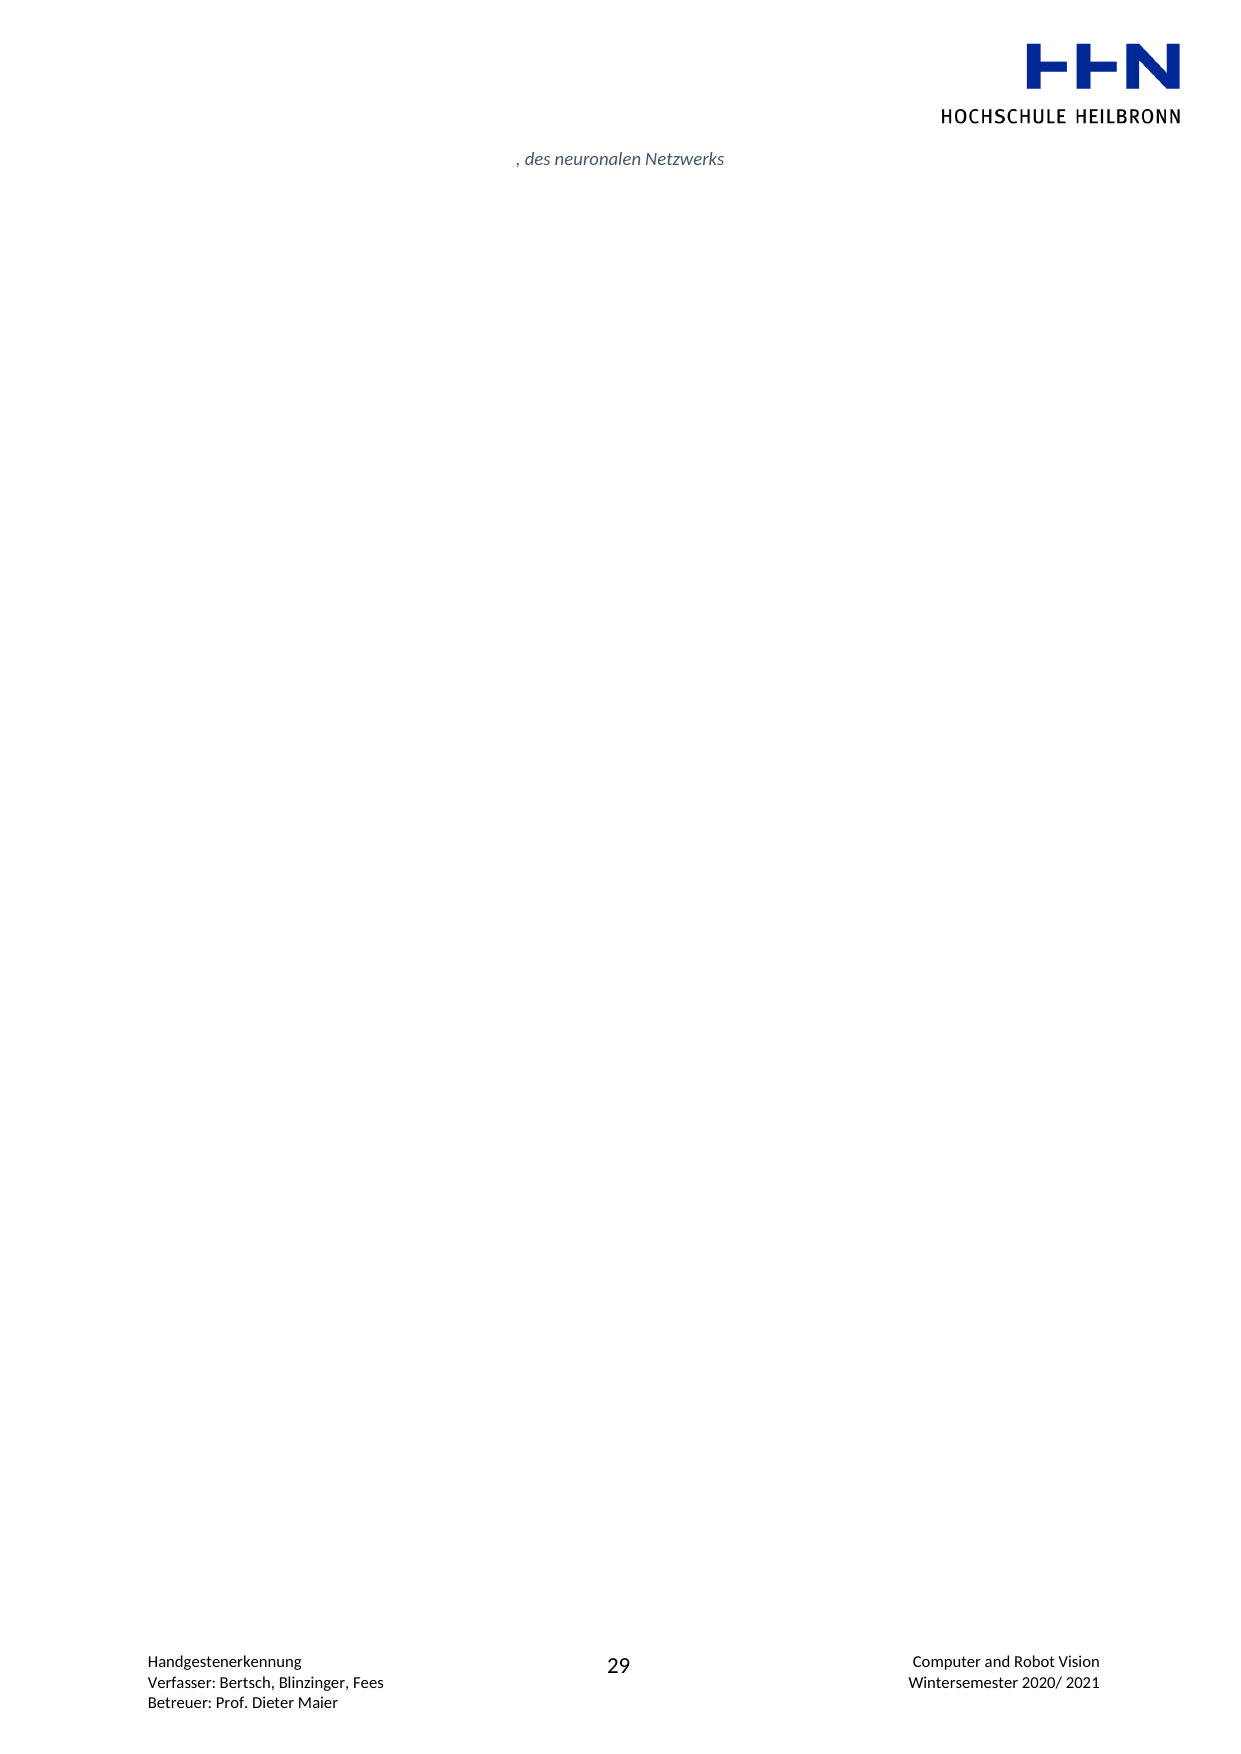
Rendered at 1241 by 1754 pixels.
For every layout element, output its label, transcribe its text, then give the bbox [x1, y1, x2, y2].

text , des neuronalen Netzwerks [148, 148, 1093, 171]
picture [911, 42, 1210, 126]
